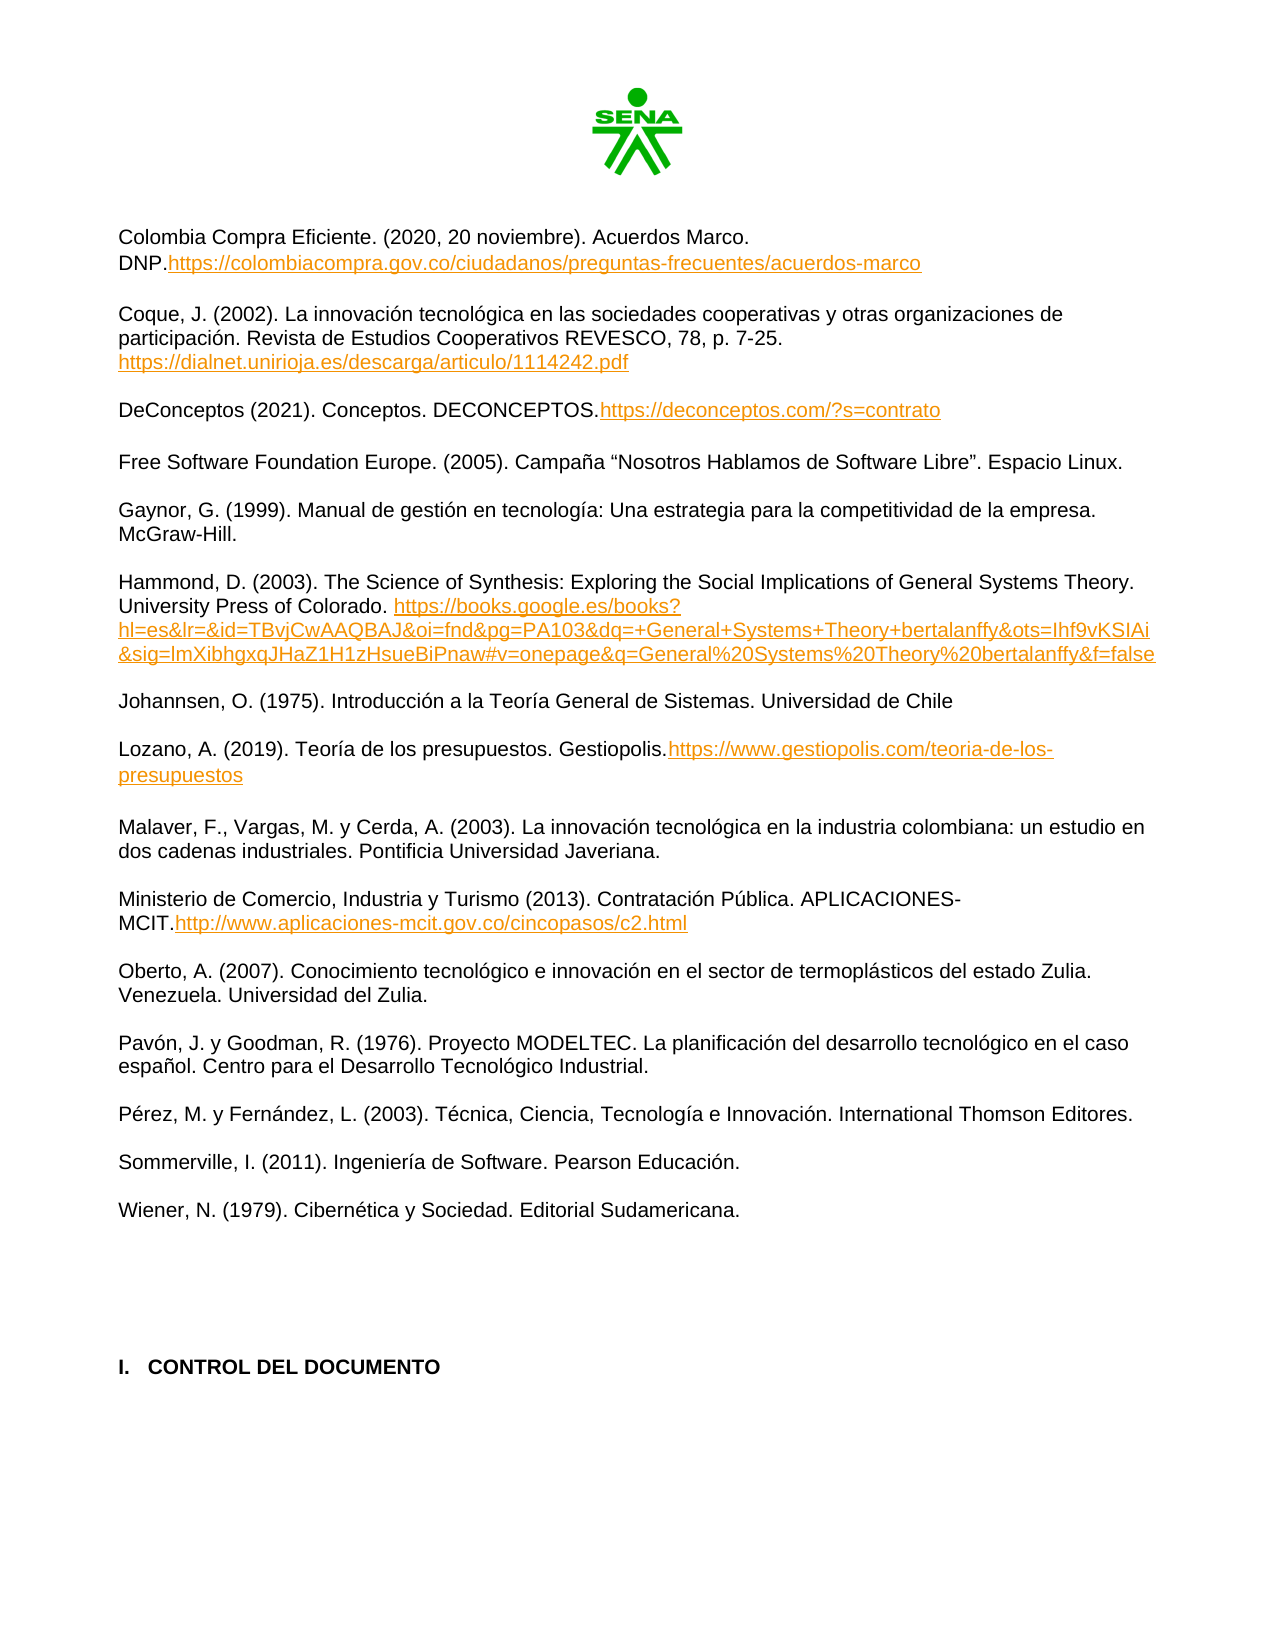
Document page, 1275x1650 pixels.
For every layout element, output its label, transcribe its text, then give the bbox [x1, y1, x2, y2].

text Pérez, M. y Fernández, L. (2003). Técnica, Ciencia, Tecnología e Innovación. International Thomson Editores. [118, 1102, 1157, 1126]
text Pavón, J. y Goodman, R. (1976). Proyecto MODELTEC. La planificación del desarrollo tecnológico en el caso español. Centro para el Desarrollo Tecnológico Industrial. [118, 1030, 1157, 1078]
text Lozano, A. (2019). Teoría de los presupuestos. Gestiopolis.https://www.gestiopolis.com/teoria-de-los-presupuestos [118, 737, 1157, 787]
text Gaynor, G. (1999). Manual de gestión en tecnología: Una estrategia para la competitividad de la empresa. McGraw-Hill. [118, 498, 1157, 546]
text Coque, J. (2002). La innovación tecnológica en las sociedades cooperativas y otras organizaciones de participación. Revista de Estudios Cooperativos REVESCO, 78, p. 7-25. https://dialnet.unirioja.es/descarga/articulo/1114242.pdf [118, 302, 1157, 374]
text Free Software Foundation Europe. (2005). Campaña “Nosotros Hablamos de Software Libre”. Espacio Linux. [118, 450, 1157, 474]
text Colombia Compra Eficiente. (2020, 20 noviembre). Acuerdos Marco. DNP.https://colombiacompra.gov.co/ciudadanos/preguntas-frecuentes/acuerdos-marco [118, 225, 1157, 274]
text Ministerio de Comercio, Industria y Turismo (2013). Contratación Pública. APLICACIONES-MCIT.http://www.aplicaciones-mcit.gov.co/cincopasos/c2.html [118, 887, 1157, 934]
text Wiener, N. (1979). Cibernética y Sociedad. Editorial Sudamericana. [118, 1198, 1157, 1222]
text Hammond, D. (2003). The Science of Synthesis: Exploring the Social Implications of General Systems Theory. University Press of Colorado. https://books.google.es/books?hl=es&lr=&id=TBvjCwAAQBAJ&oi=fnd&pg=PA103&dq=+General+Systems+Theory+bertalanffy&ots=Ihf9vKSIAi&sig=lmXibhgxqJHaZ1H1zHsueBiPnaw#v=onepage&q=General%20Systems%20Theory%20bertalanffy&f=false [118, 569, 1157, 665]
picture [592, 87, 683, 176]
text Sommerville, I. (2011). Ingeniería de Software. Pearson Educación. [118, 1150, 1157, 1174]
text Malaver, F., Vargas, M. y Cerda, A. (2003). La innovación tecnológica en la industria colombiana: un estudio en dos cadenas industriales. Pontificia Universidad Javeriana. [118, 815, 1157, 863]
list CONTROL DEL DOCUMENTO [118, 1354, 1157, 1378]
text Oberto, A. (2007). Conocimiento tecnológico e innovación en el sector de termoplásticos del estado Zulia. Venezuela. Universidad del Zulia. [118, 958, 1157, 1006]
text Johannsen, O. (1975). Introducción a la Teoría General de Sistemas. Universidad de Chile [118, 689, 1157, 713]
text DeConceptos (2021). Conceptos. DECONCEPTOS.https://deconceptos.com/?s=contrato [118, 398, 1157, 422]
